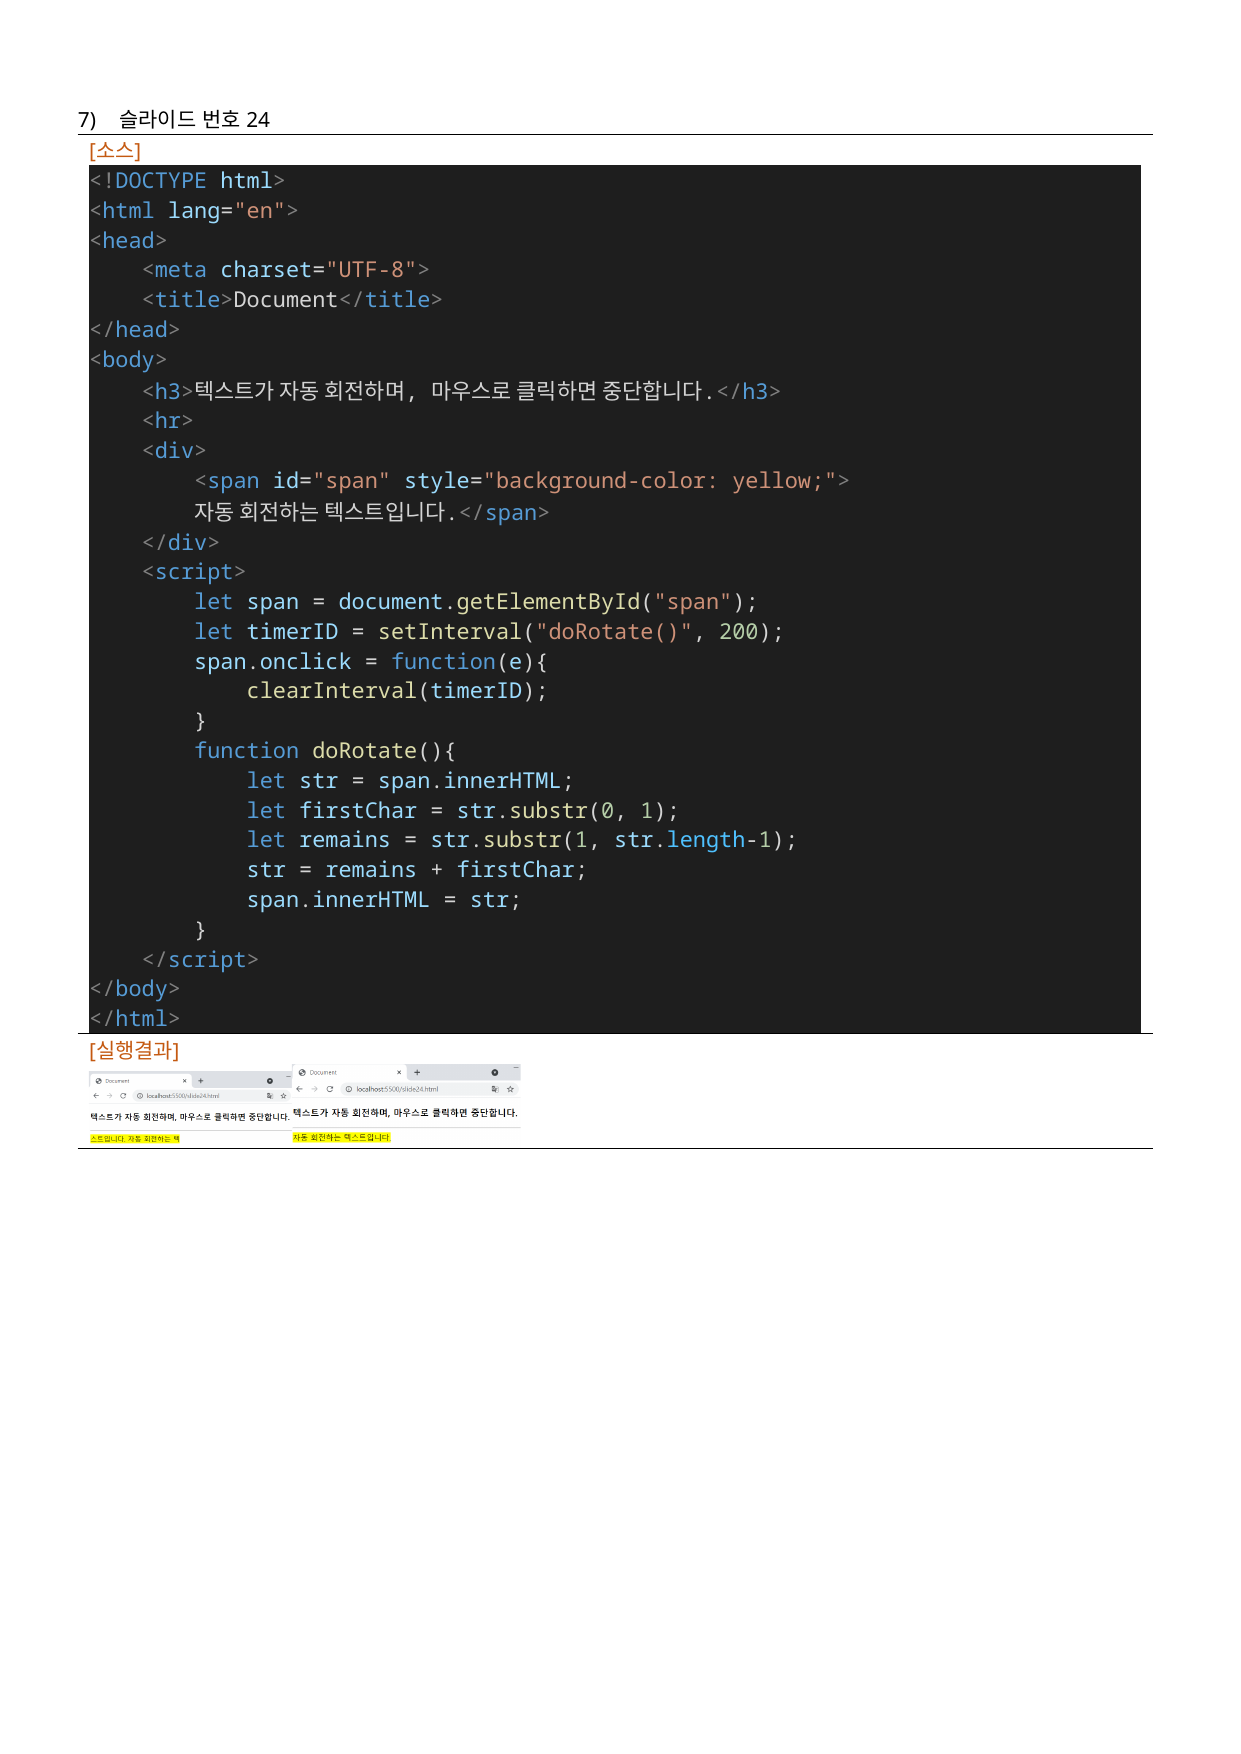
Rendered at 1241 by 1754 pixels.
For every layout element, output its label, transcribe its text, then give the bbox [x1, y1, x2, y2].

table_cell [실행결과] [78, 1034, 1152, 1148]
table_header [소스] <!DOCTYPE html> <html lang="en"> <head> <meta charset="UTF-8"> <title>Document</title> </head> <body> <h3>텍스트가 자동 회전하며, 마우스로 클릭하면 중단합니다.</h3> <hr> <div> <span id="span" style="background-color: yellow;"> 자동 회전하는 텍스트입니다.</span> </div> <script> let span = document.getElementById("span"); let timerID = setInterval("doRotate()", 200); span.onclick = function(e){ clearInterval(timerID); } function doRotate(){ let str = span.innerHTML; let firstChar = str.substr(0, 1); let remains = str.substr(1, str.length-1); str = remains + firstChar; span.innerHTML = str; } </script> </body> </html> [78, 135, 1152, 1033]
list 슬라이드 번호 24 [78, 103, 1165, 134]
picture [88, 1064, 521, 1148]
